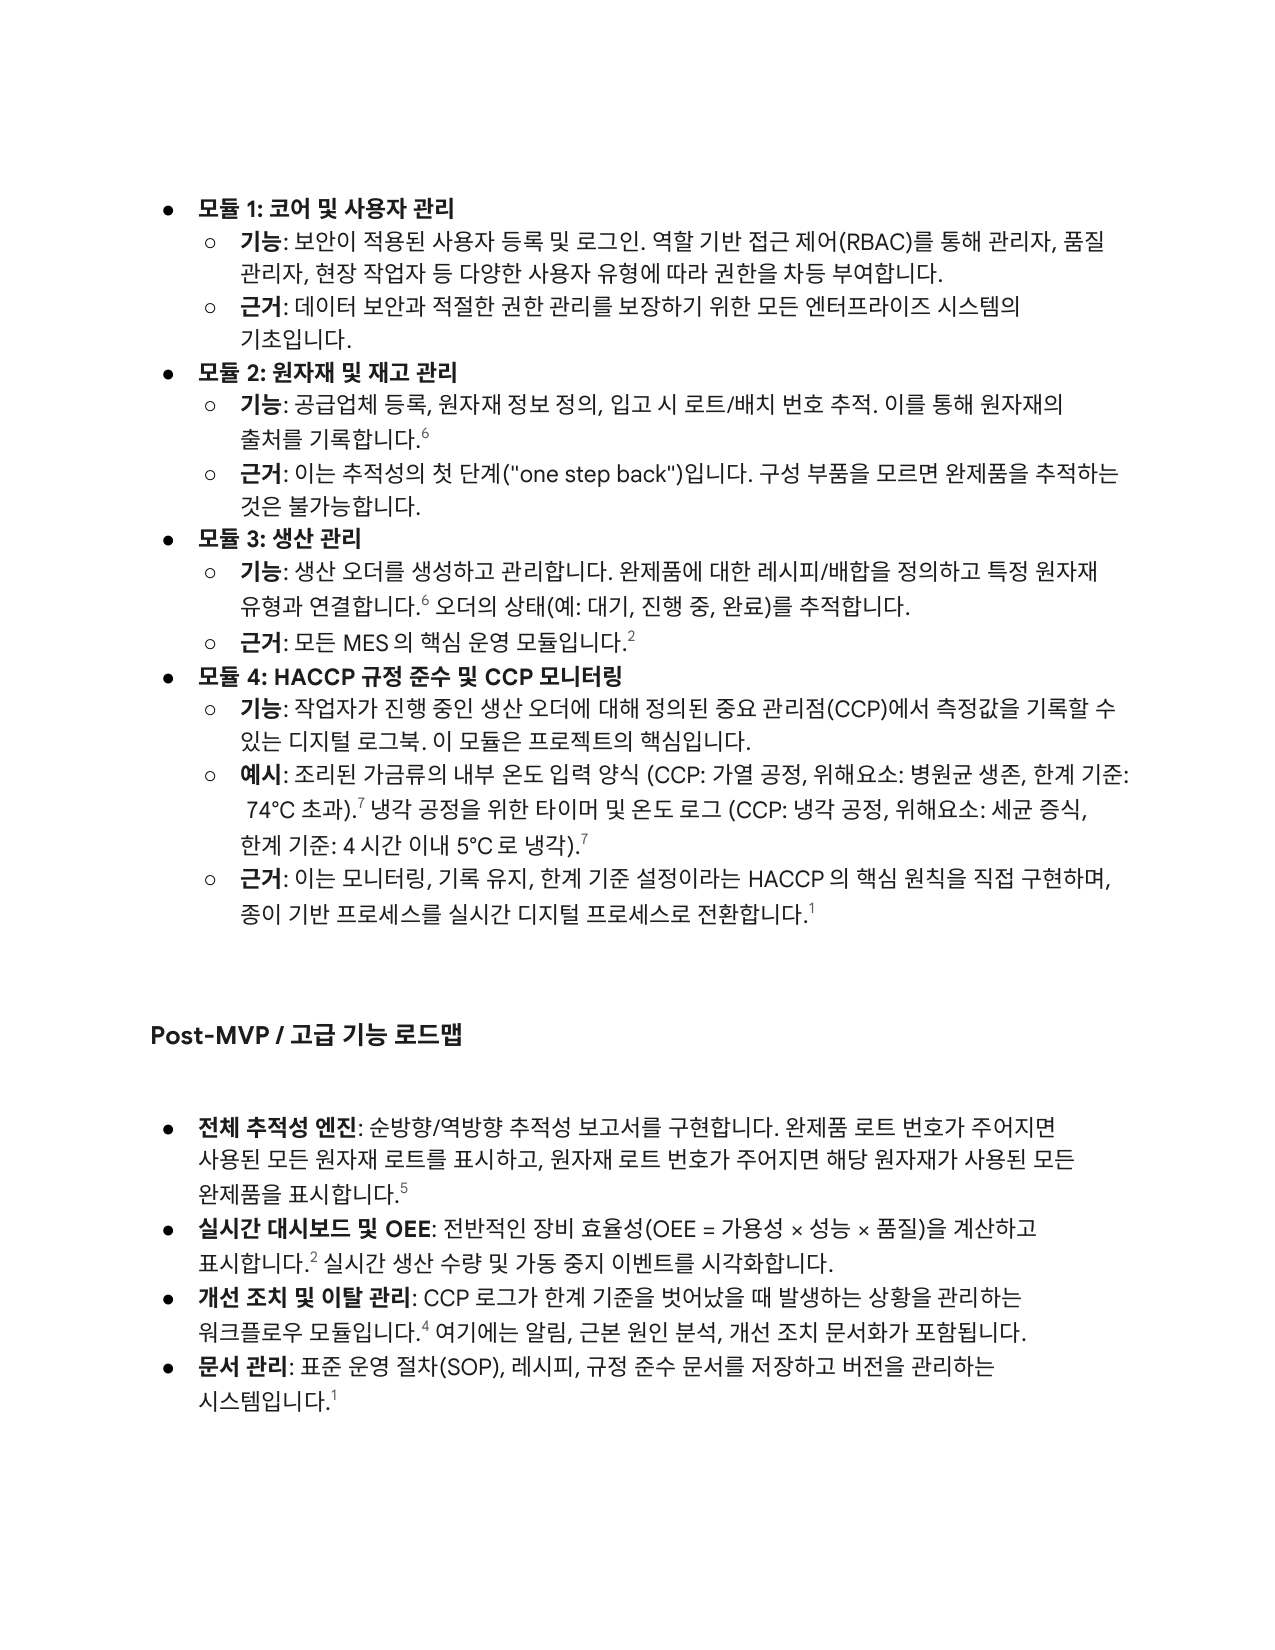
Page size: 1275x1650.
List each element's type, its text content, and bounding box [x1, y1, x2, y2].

list 기능: 생산 오더를 생성하고 관리합니다. 완제품에 대한 레시피/배합을 정의하고 특정 원자재 유형과 연결합니다.6 오더의 상태(예: 대기, 진행 중, 완료)를 추적합니다. [203, 558, 1125, 623]
list 근거: 데이터 보안과 적절한 권한 관리를 보장하기 위한 모든 엔터프라이즈 시스템의 기초입니다. [203, 293, 1125, 355]
list 근거: 이는 추적성의 첫 단계("one step back")입니다. 구성 부품을 모르면 완제품을 추적하는 것은 불가능합니다. [203, 460, 1125, 522]
list 예시: 조리된 가금류의 내부 온도 입력 양식 (CCP: 가열 공정, 위해요소: 병원균 생존, 한계 기준: 74°C 초과).7 냉각 공정을 위한 타이머 및 온도 로그 (CCP: 냉각 공정, 위해요소: 세균 증식, 한계 기준: 4시간 이내 5°C로 냉각).7 [203, 761, 1125, 861]
list 모듈 4: HACCP 규정 준수 및 CCP 모니터링 [161, 663, 1125, 692]
list 모듈 2: 원자재 및 재고 관리 [161, 359, 1125, 387]
subtitle Post-MVP / 고급 기능 로드맵 [150, 1020, 1125, 1052]
list 실시간 대시보드 및 OEE: 전반적인 장비 효율성(OEE = 가용성 × 성능 × 품질)을 계산하고 표시합니다.2 실시간 생산 수량 및 가동 중지 이벤트를 시각화합니다. [161, 1215, 1125, 1280]
list 모듈 3: 생산 관리 [161, 526, 1125, 554]
list 문서 관리: 표준 운영 절차(SOP), 레시피, 규정 준수 문서를 저장하고 버전을 관리하는 시스템입니다.1 [161, 1353, 1125, 1417]
list 전체 추적성 엔진: 순방향/역방향 추적성 보고서를 구현합니다. 완제품 로트 번호가 주어지면 사용된 모든 원자재 로트를 표시하고, 원자재 로트 번호가 주어지면 해당 원자재가 사용된 모든 완제품을 표시합니다.5 [161, 1114, 1125, 1211]
list 기능: 보안이 적용된 사용자 등록 및 로그인. 역할 기반 접근 제어(RBAC)를 통해 관리자, 품질 관리자, 현장 작업자 등 다양한 사용자 유형에 따라 권한을 차등 부여합니다. [203, 228, 1125, 289]
list 기능: 작업자가 진행 중인 생산 오더에 대해 정의된 중요 관리점(CCP)에서 측정값을 기록할 수 있는 디지털 로그북. 이 모듈은 프로젝트의 핵심입니다. [203, 696, 1125, 757]
list 개선 조치 및 이탈 관리: CCP 로그가 한계 기준을 벗어났을 때 발생하는 상황을 관리하는 워크플로우 모듈입니다.4 여기에는 알림, 근본 원인 분석, 개선 조치 문서화가 포함됩니다. [161, 1284, 1125, 1349]
list 모듈 1: 코어 및 사용자 관리 [161, 195, 1125, 224]
list 근거: 이는 모니터링, 기록 유지, 한계 기준 설정이라는 HACCP의 핵심 원칙을 직접 구현하며, 종이 기반 프로세스를 실시간 디지털 프로세스로 전환합니다.1 [203, 866, 1125, 930]
list 근거: 모든 MES의 핵심 운영 모듈입니다.2 [203, 627, 1125, 659]
list 기능: 공급업체 등록, 원자재 정보 정의, 입고 시 로트/배치 번호 추적. 이를 통해 원자재의 출처를 기록합니다.6 [203, 391, 1125, 456]
